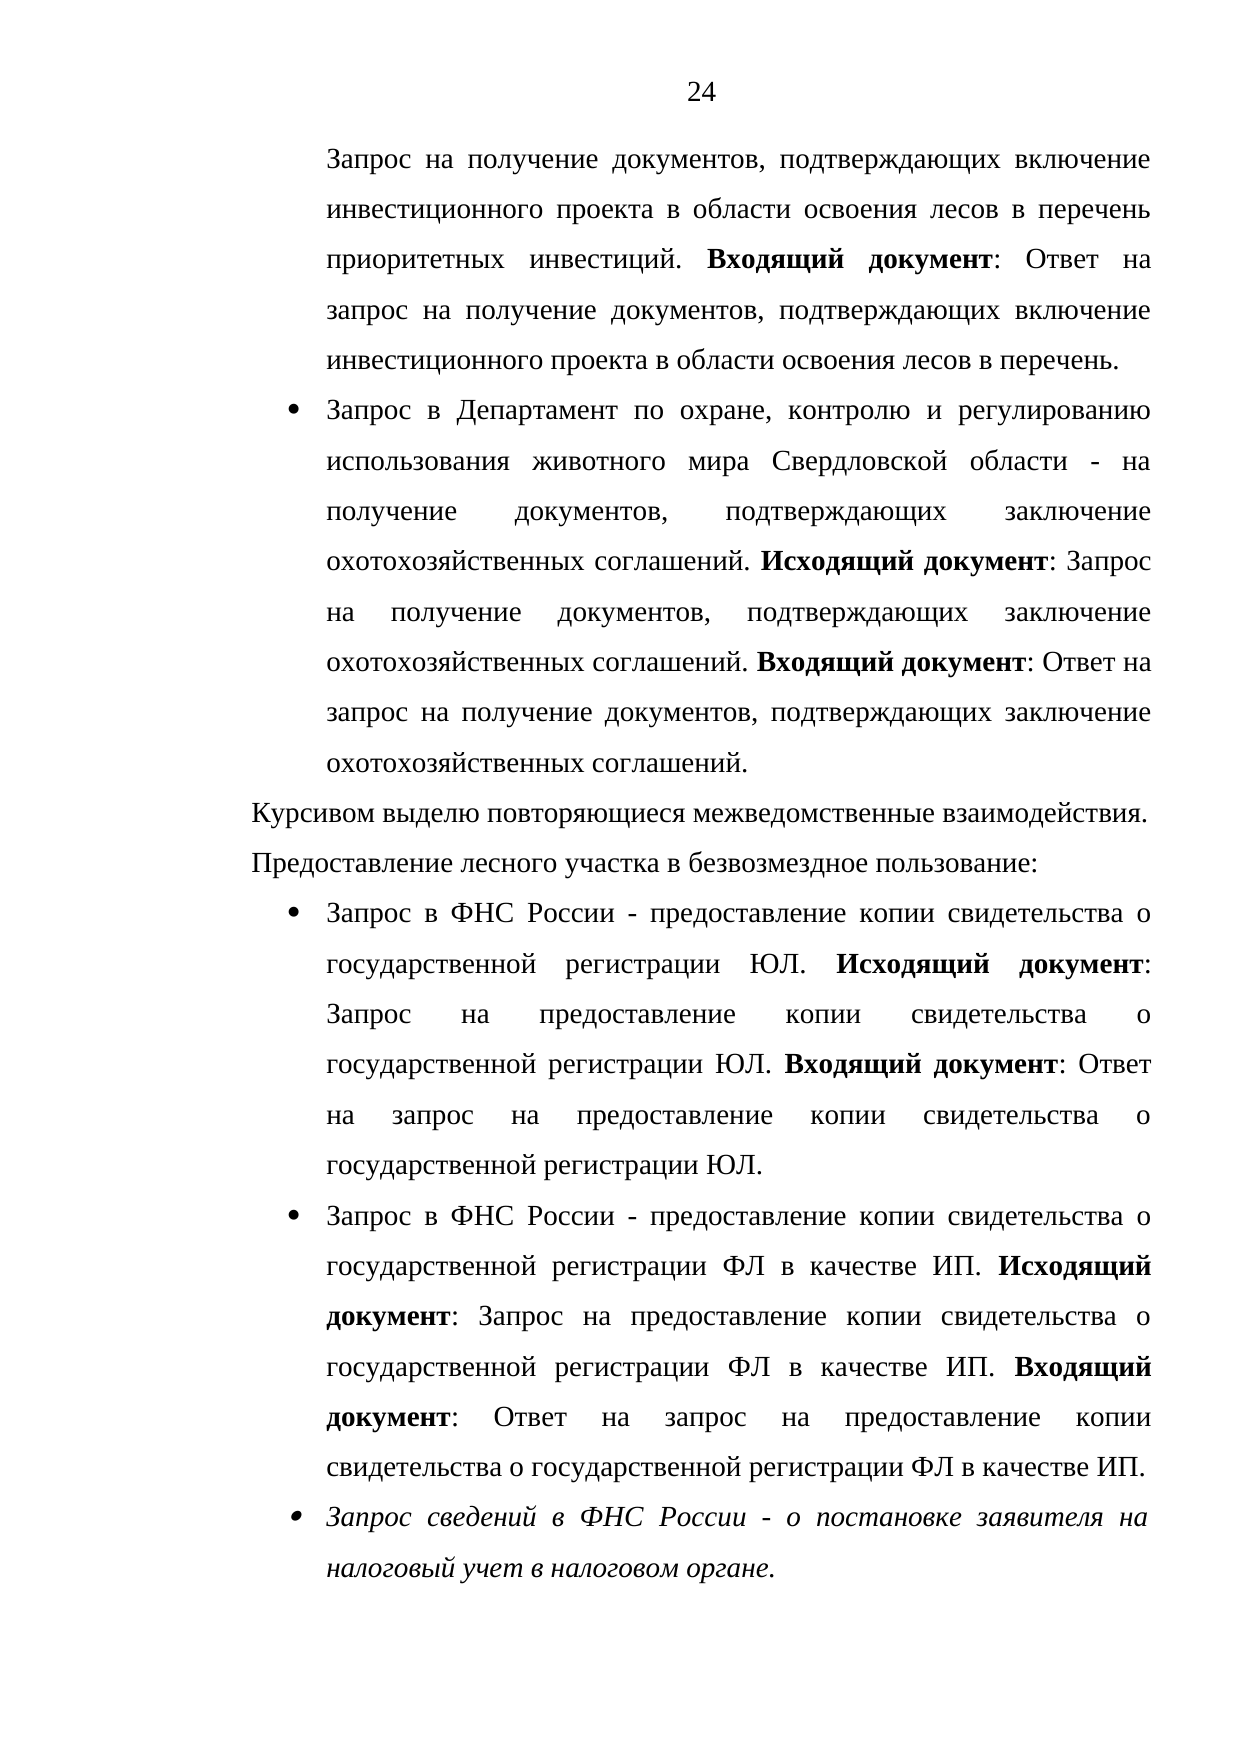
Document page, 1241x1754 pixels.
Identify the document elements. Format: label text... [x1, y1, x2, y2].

text Курсивом выделю повторяющиеся межведомственные взаимодействия. [177, 795, 1152, 828]
list Запрос сведений в ФНС России - о постановке заявителя на налоговый учет в налоговом органе. [288, 1499, 1152, 1583]
list Запрос в Департамент по охране, контролю и регулированию использования животного мира Свердловской области - на получение документов, подтверждающих заключение охотохозяйственных соглашений. Исходящий документ: Запрос на получение документов, подтверждающих заключение охотохозяйственных соглашений. Входящий документ: Ответ на запрос на получение документов, подтверждающих заключение охотохозяйственных соглашений. [288, 392, 1152, 778]
text Предоставление лесного участка в безвозмездное пользование: [251, 845, 1152, 879]
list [288, 141, 1152, 376]
list Запрос в ФНС России - предоставление копии свидетельства о государственной регистрации ФЛ в качестве ИП. Исходящий документ: Запрос на предоставление копии свидетельства о государственной регистрации ФЛ в качестве ИП. Входящий документ: Ответ на запрос на предоставление копии свидетельства о государственной регистрации ФЛ в качестве ИП. [288, 1198, 1152, 1483]
list Запрос в ФНС России - предоставление копии свидетельства о государственной регистрации ЮЛ. Исходящий документ: Запрос на предоставление копии свидетельства о государственной регистрации ЮЛ. Входящий документ: Ответ на запрос на предоставление копии свидетельства о государственной регистрации ЮЛ. [288, 896, 1152, 1181]
